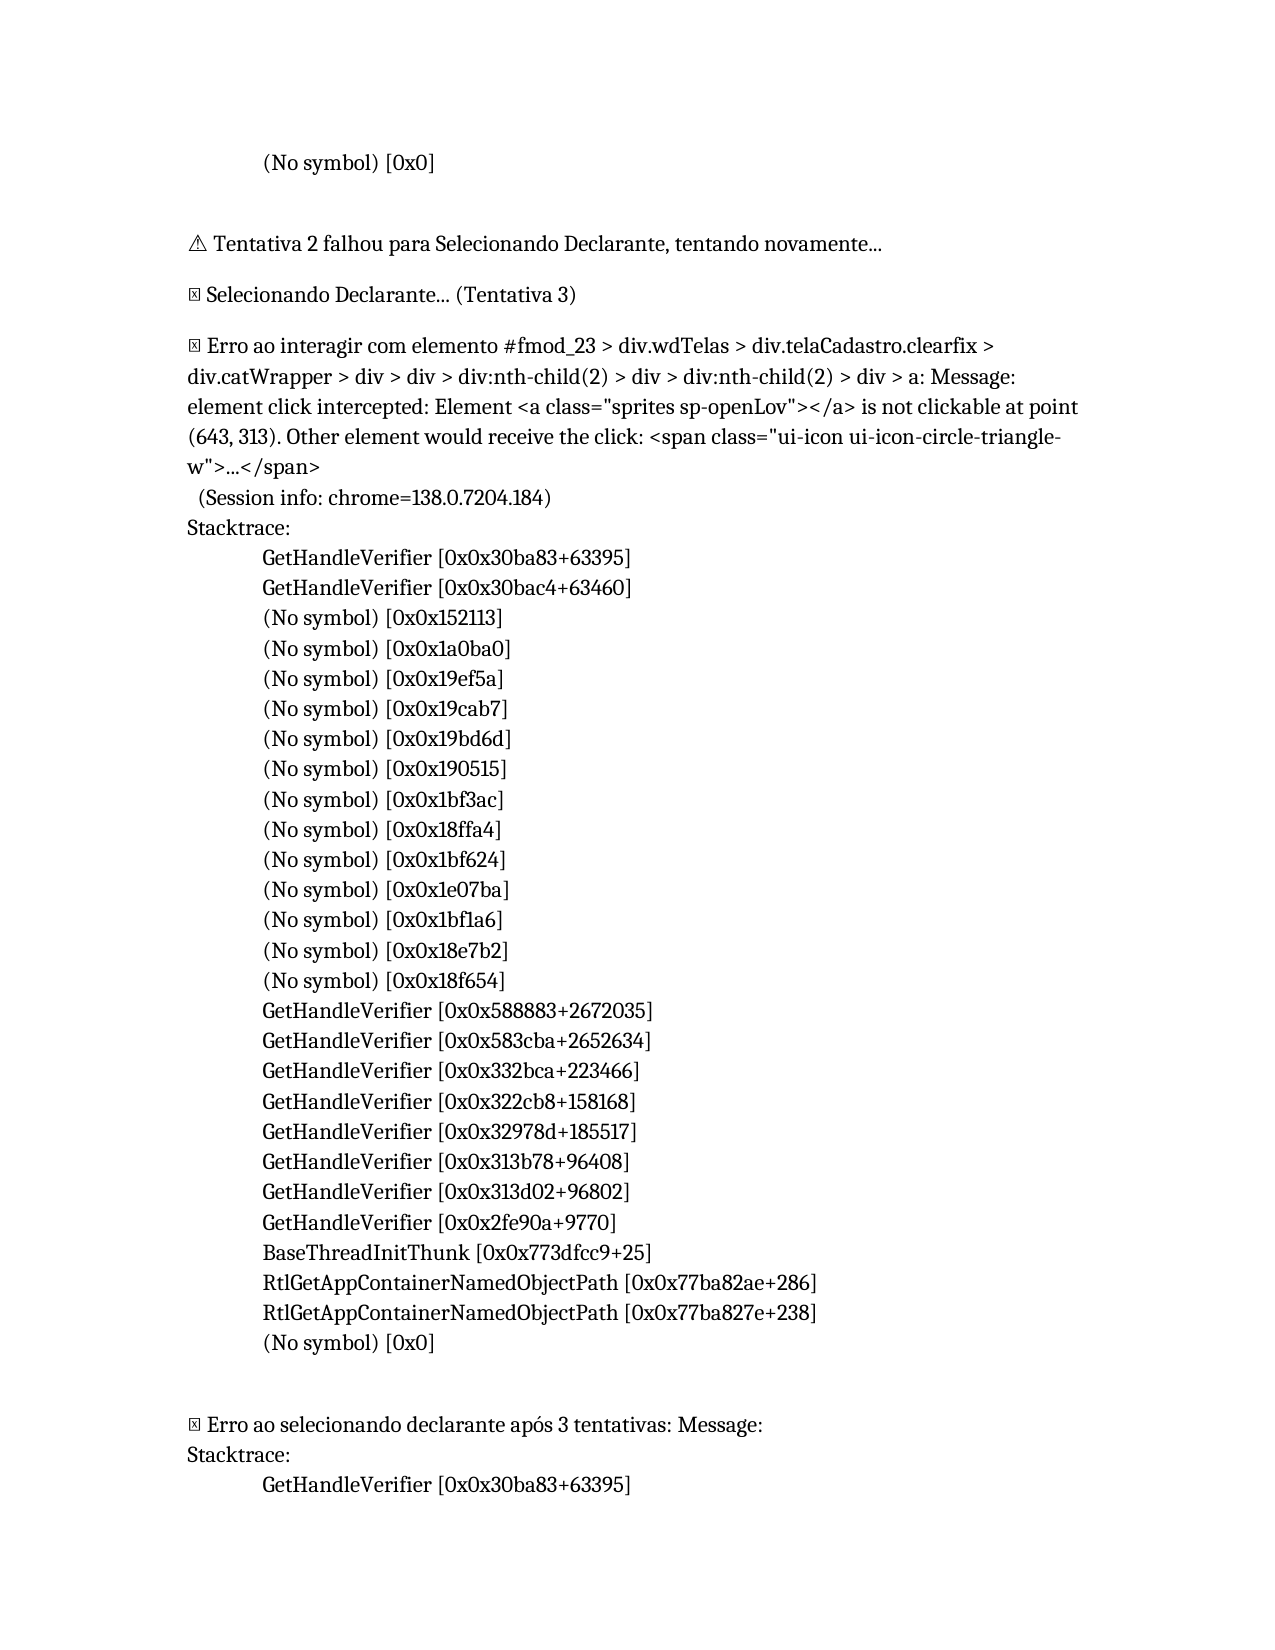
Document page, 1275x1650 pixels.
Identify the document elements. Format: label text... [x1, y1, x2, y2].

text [187, 150, 1087, 207]
text 🔄 Selecionando Declarante... (Tentativa 3) [187, 282, 1087, 309]
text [187, 1411, 1087, 1498]
text ⚠️ Tentativa 2 falhou para Selecionando Declarante, tentando novamente... [187, 231, 1087, 258]
